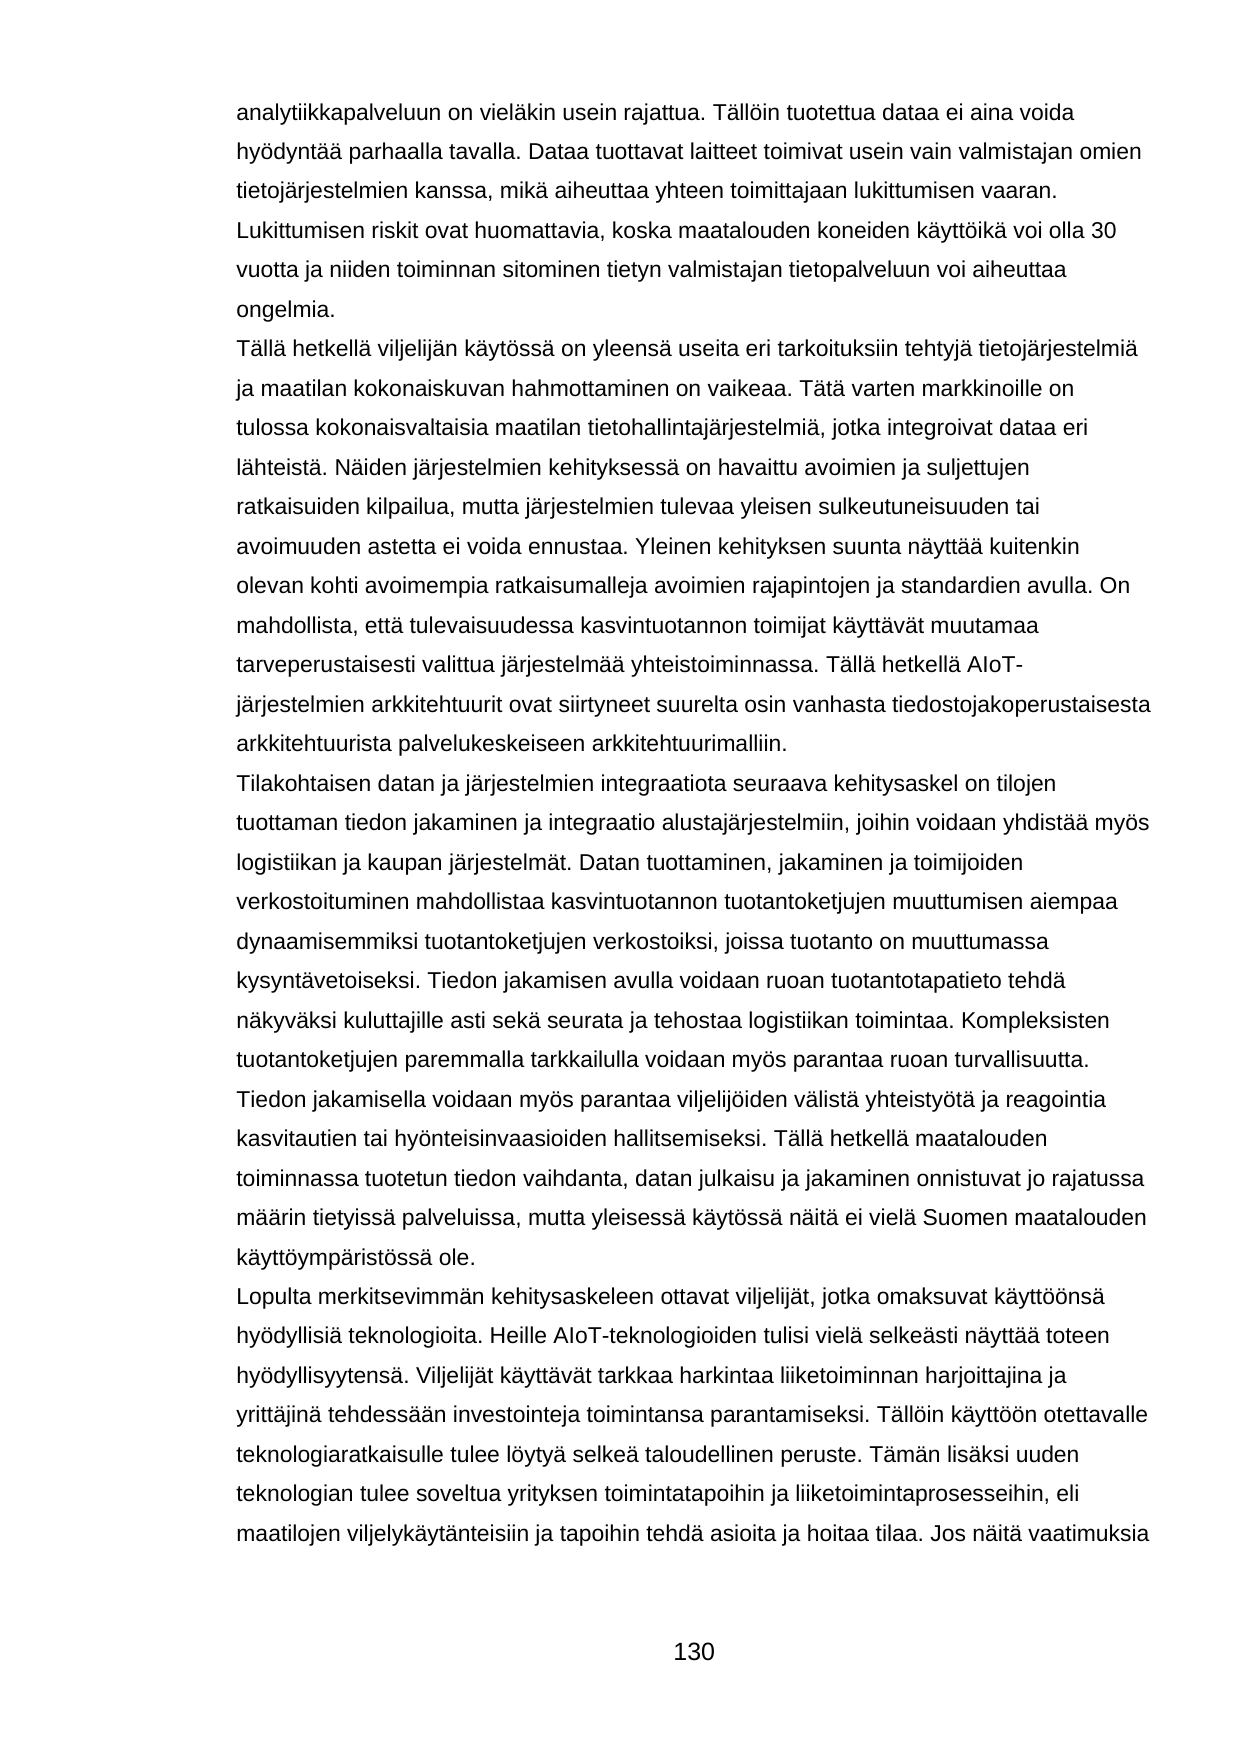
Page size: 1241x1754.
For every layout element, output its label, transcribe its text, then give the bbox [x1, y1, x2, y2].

text Tällä hetkellä viljelijän käytössä on yleensä useita eri tarkoituksiin tehtyjä tietojärjestelmiä ja maatilan kokonaiskuvan hahmottaminen on vaikeaa. Tätä varten markkinoille on tulossa kokonaisvaltaisia maatilan tietohallintajärjestelmiä, jotka integroivat dataa eri lähteistä. Näiden järjestelmien kehityksessä on havaittu avoimien ja suljettujen ratkaisuiden kilpailua, mutta järjestelmien tulevaa yleisen sulkeutuneisuuden tai avoimuuden astetta ei voida ennustaa. Yleinen kehityksen suunta näyttää kuitenkin olevan kohti avoimempia ratkaisumalleja avoimien rajapintojen ja standardien avulla. On mahdollista, että tulevaisuudessa kasvintuotannon toimijat käyttävät muutamaa tarveperustaisesti valittua järjestelmää yhteistoiminnassa. Tällä hetkellä AIoT-järjestelmien arkkitehtuurit ovat siirtyneet suurelta osin vanhasta tiedostojakoperustaisesta arkkitehtuurista palvelukeskeiseen arkkitehtuurimalliin. [236, 335, 1152, 757]
text Tilakohtaisen datan ja järjestelmien integraatiota seuraava kehitysaskel on tilojen tuottaman tiedon jakaminen ja integraatio alustajärjestelmiin, joihin voidaan yhdistää myös logistiikan ja kaupan järjestelmät. Datan tuottaminen, jakaminen ja toimijoiden verkostoituminen mahdollistaa kasvintuotannon tuotantoketjujen muuttumisen aiempaa dynaamisemmiksi tuotantoketjujen verkostoiksi, joissa tuotanto on muuttumassa kysyntävetoiseksi. Tiedon jakamisen avulla voidaan ruoan tuotantotapatieto tehdä näkyväksi kuluttajille asti sekä seurata ja tehostaa logistiikan toimintaa. Kompleksisten tuotantoketjujen paremmalla tarkkailulla voidaan myös parantaa ruoan turvallisuutta. Tiedon jakamisella voidaan myös parantaa viljelijöiden välistä yhteistyötä ja reagointia kasvitautien tai hyönteisinvaasioiden hallitsemiseksi. Tällä hetkellä maatalouden toiminnassa tuotetun tiedon vaihdanta, datan julkaisu ja jakaminen onnistuvat jo rajatussa määrin tietyissä palveluissa, mutta yleisessä käytössä näitä ei vielä Suomen maatalouden käyttöympäristössä ole. [236, 770, 1152, 1270]
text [236, 98, 1152, 322]
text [236, 1283, 1152, 1546]
